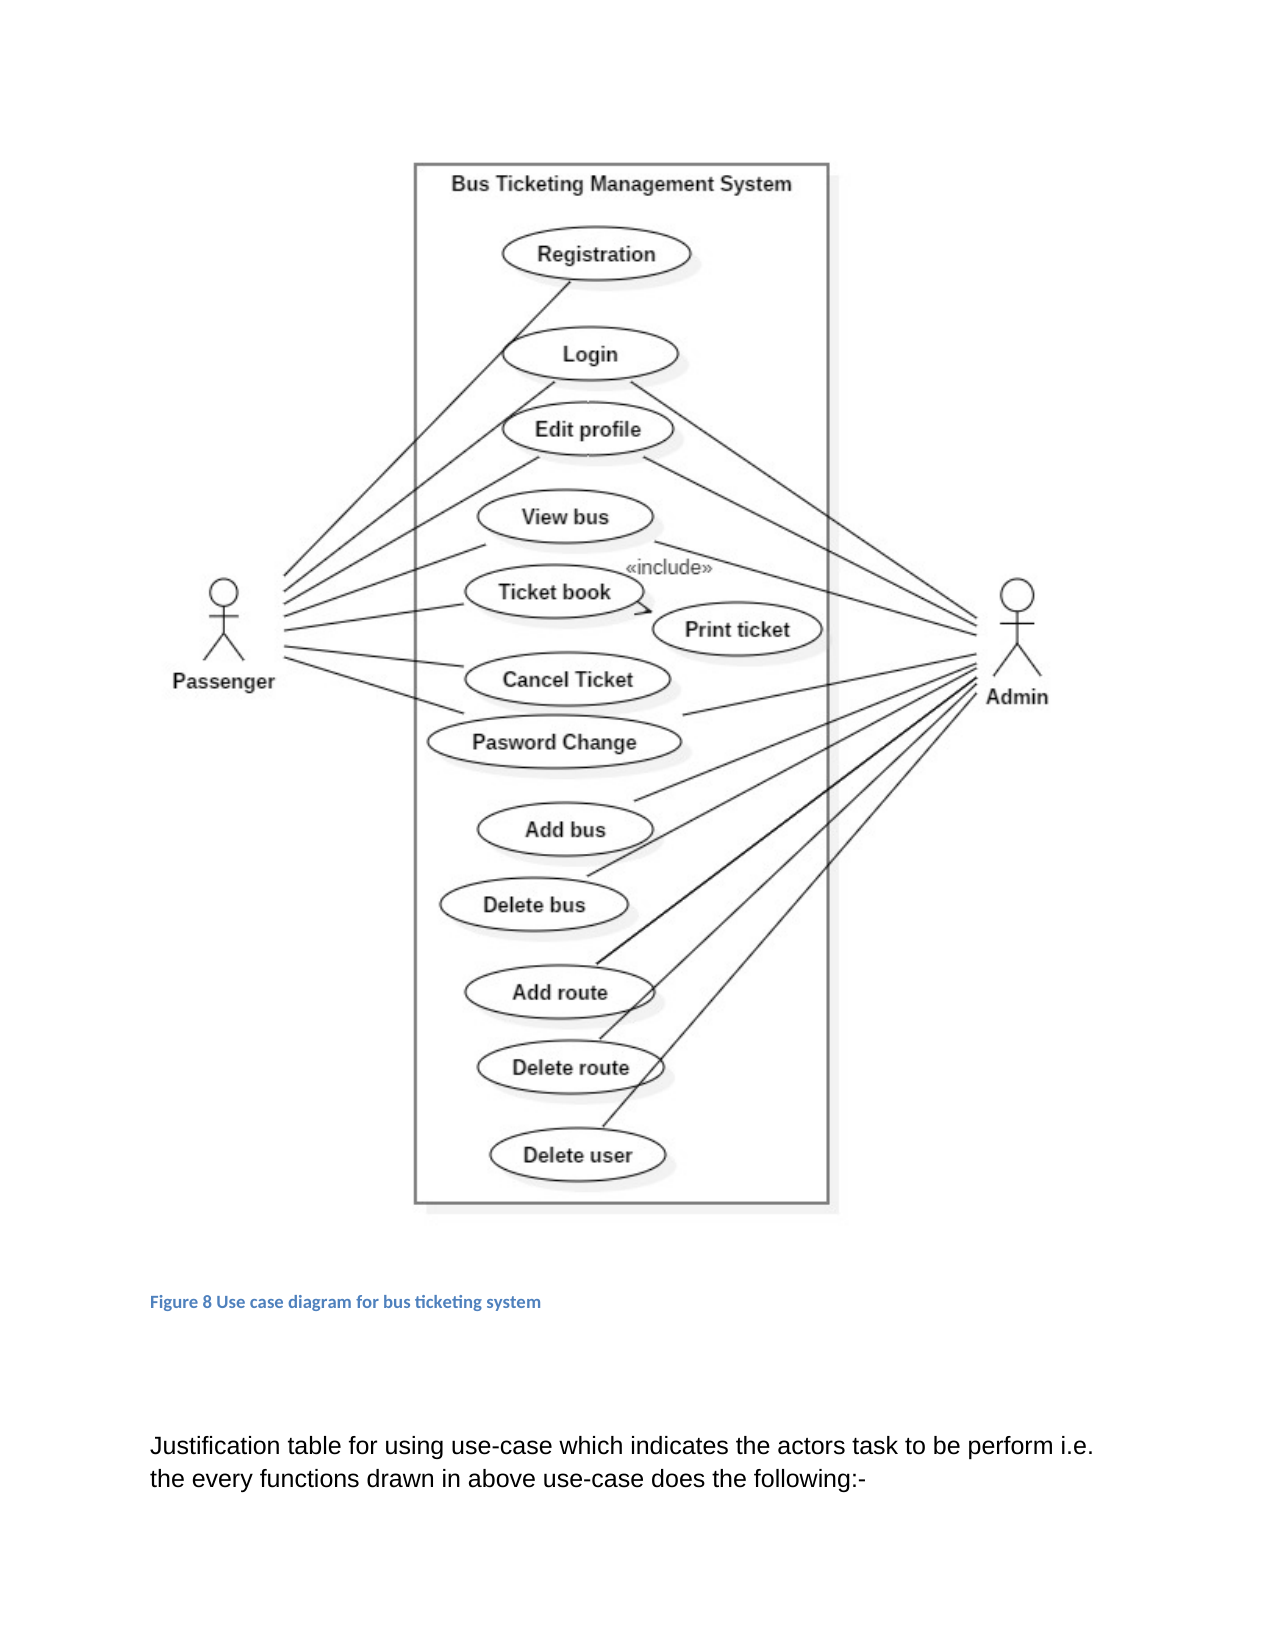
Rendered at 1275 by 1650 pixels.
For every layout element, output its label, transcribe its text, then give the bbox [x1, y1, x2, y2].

picture [150, 150, 1119, 1266]
text Figure 8 Use case diagram for bus ticketing system [150, 1291, 1125, 1313]
text Justification table for using use-case which indicates the actors task to be perform i.e. the every functions drawn in above use-case does the following:- [150, 1431, 1125, 1492]
